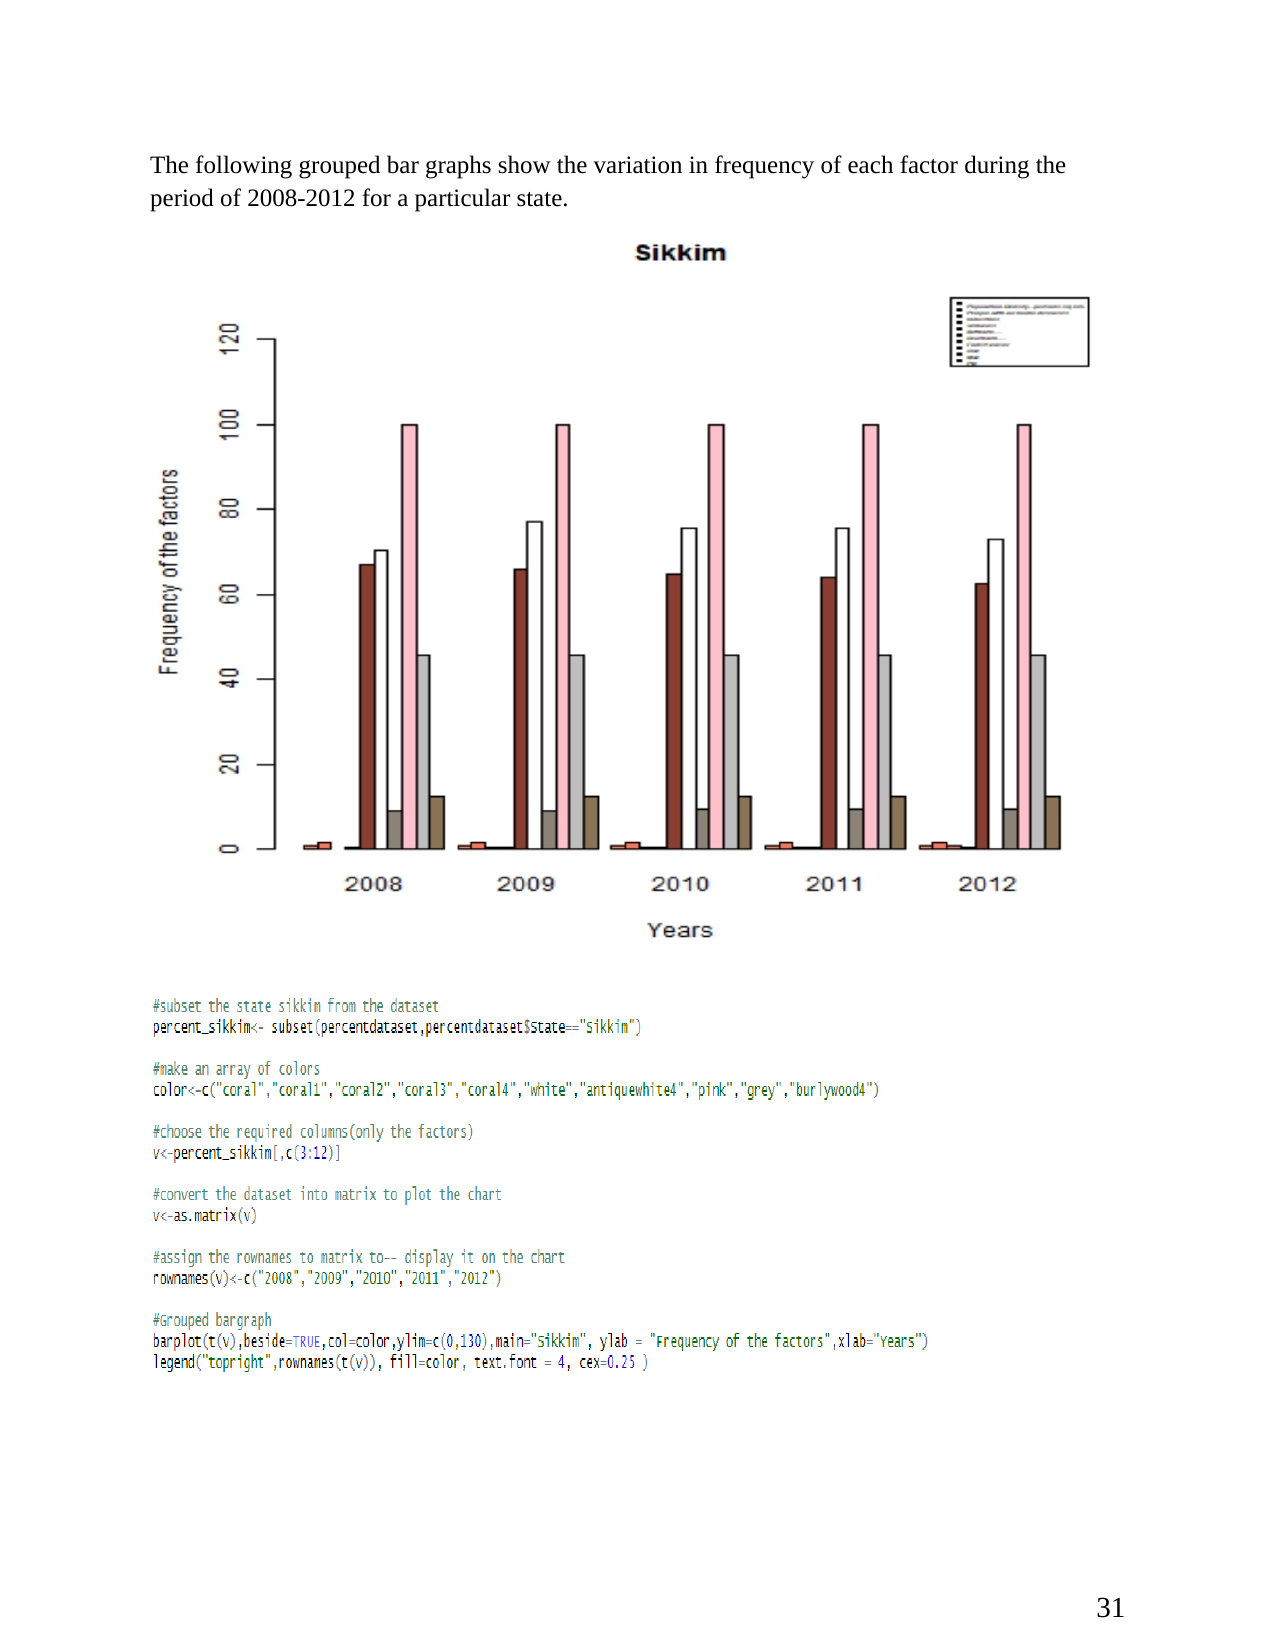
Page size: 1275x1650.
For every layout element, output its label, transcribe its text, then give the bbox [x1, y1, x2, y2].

picture [150, 216, 1125, 1381]
text The following grouped bar graphs show the variation in frequency of each factor during the period of 2008-2012 for a particular state. [150, 150, 1125, 212]
